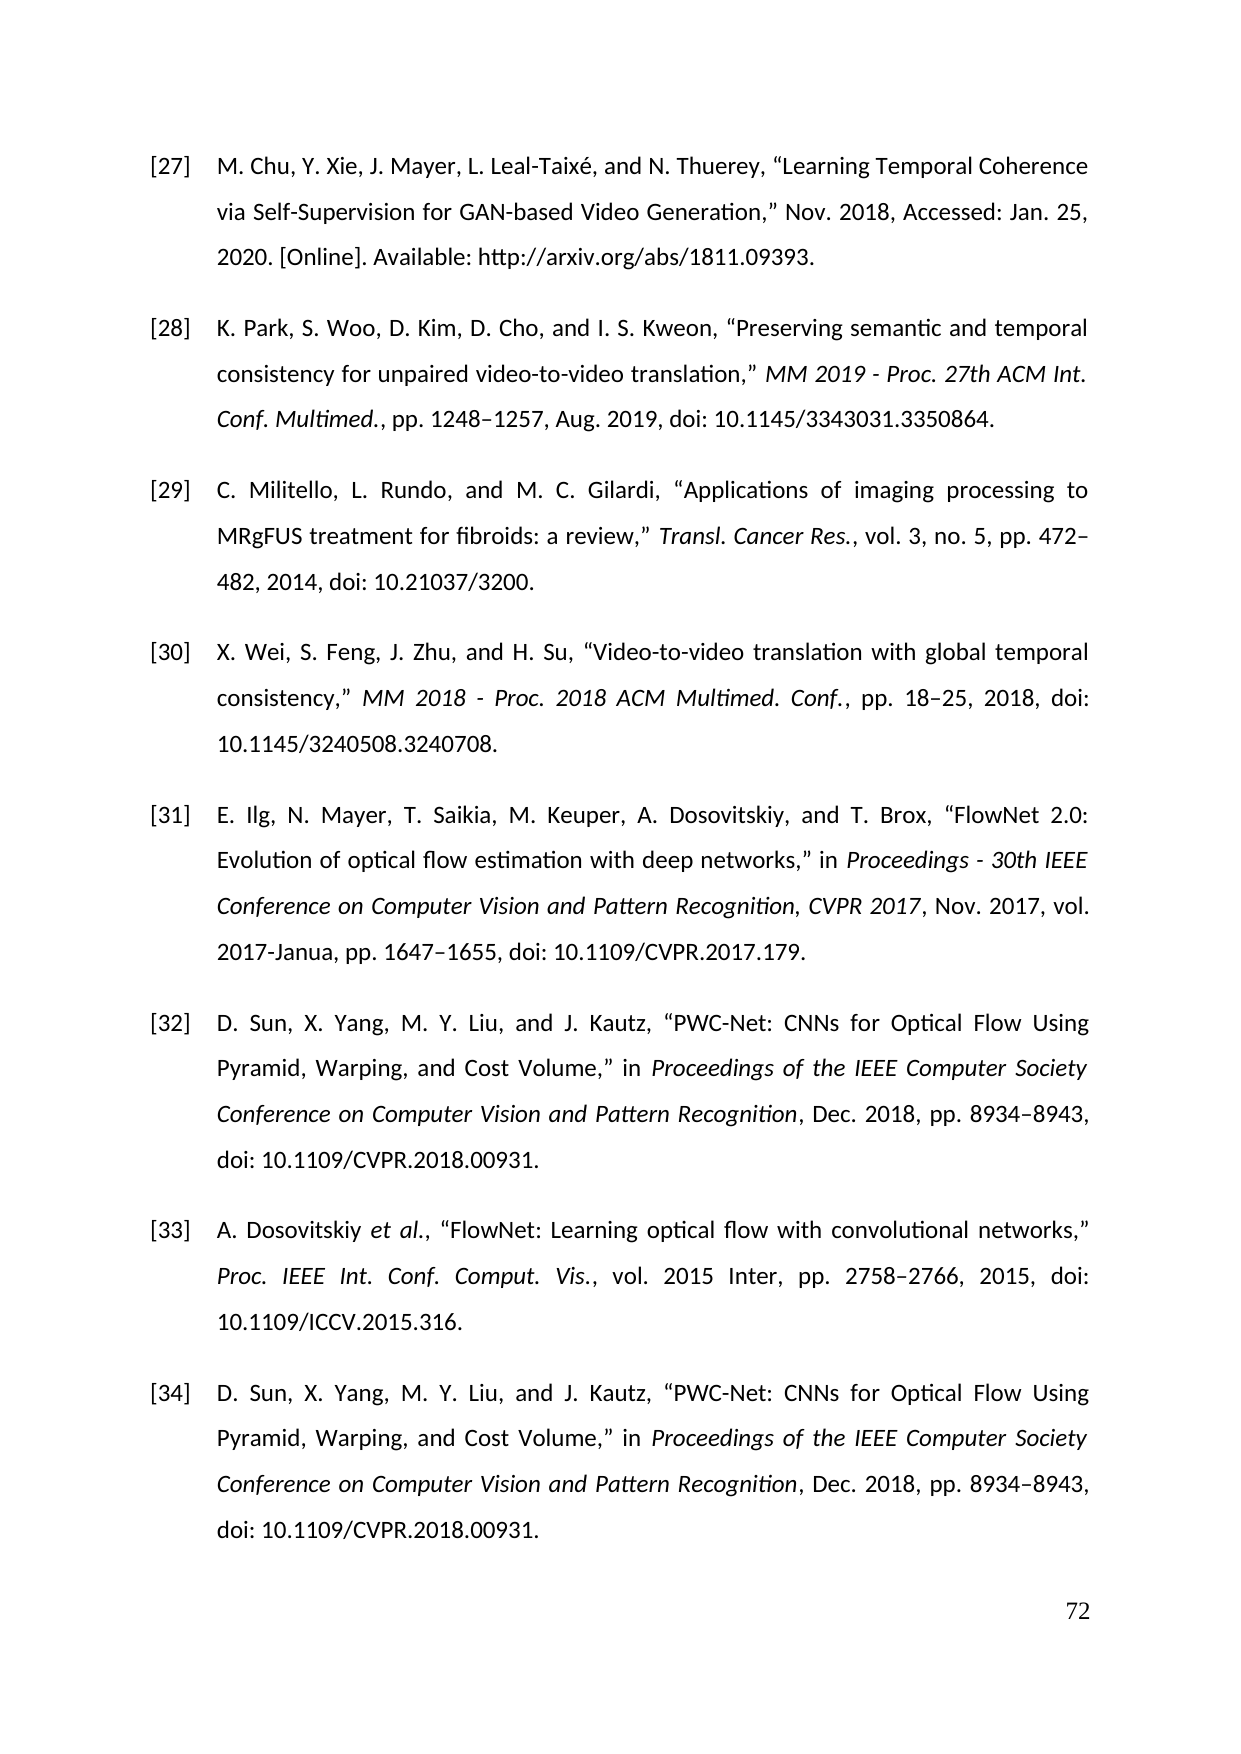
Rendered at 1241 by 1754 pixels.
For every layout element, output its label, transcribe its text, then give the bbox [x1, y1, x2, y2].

text [32] D. Sun, X. Yang, M. Y. Liu, and J. Kautz, “PWC-Net: CNNs for Optical Flow Using Pyramid, Warping, and Cost Volume,” in Proceedings of the IEEE Computer Society Conference on Computer Vision and Pattern Recognition, Dec. 2018, pp. 8934–8943, doi: 10.1109/CVPR.2018.00931. [150, 1007, 1090, 1174]
text [27] M. Chu, Y. Xie, J. Mayer, L. Leal-Taixé, and N. Thuerey, “Learning Temporal Coherence via Self-Supervision for GAN-based Video Generation,” Nov. 2018, Accessed: Jan. 25, 2020. [Online]. Available: http://arxiv.org/abs/1811.09393. [150, 150, 1090, 272]
text [31] E. Ilg, N. Mayer, T. Saikia, M. Keuper, A. Dosovitskiy, and T. Brox, “FlowNet 2.0: Evolution of optical flow estimation with deep networks,” in Proceedings - 30th IEEE Conference on Computer Vision and Pattern Recognition, CVPR 2017, Nov. 2017, vol. 2017-Janua, pp. 1647–1655, doi: 10.1109/CVPR.2017.179. [150, 799, 1090, 966]
text [33] A. Dosovitskiy et al., “FlowNet: Learning optical flow with convolutional networks,” Proc. IEEE Int. Conf. Comput. Vis., vol. 2015 Inter, pp. 2758–2766, 2015, doi: 10.1109/ICCV.2015.316. [150, 1214, 1090, 1337]
text [30] X. Wei, S. Feng, J. Zhu, and H. Su, “Video-to-video translation with global temporal consistency,” MM 2018 - Proc. 2018 ACM Multimed. Conf., pp. 18–25, 2018, doi: 10.1145/3240508.3240708. [150, 637, 1090, 758]
text [29] C. Militello, L. Rundo, and M. C. Gilardi, “Applications of imaging processing to MRgFUS treatment for fibroids: a review,” Transl. Cancer Res., vol. 3, no. 5, pp. 472–482, 2014, doi: 10.21037/3200. [150, 474, 1090, 596]
text [34] D. Sun, X. Yang, M. Y. Liu, and J. Kautz, “PWC-Net: CNNs for Optical Flow Using Pyramid, Warping, and Cost Volume,” in Proceedings of the IEEE Computer Society Conference on Computer Vision and Pattern Recognition, Dec. 2018, pp. 8934–8943, doi: 10.1109/CVPR.2018.00931. [150, 1377, 1090, 1544]
text [28] K. Park, S. Woo, D. Kim, D. Cho, and I. S. Kweon, “Preserving semantic and temporal consistency for unpaired video-to-video translation,” MM 2019 - Proc. 27th ACM Int. Conf. Multimed., pp. 1248–1257, Aug. 2019, doi: 10.1145/3343031.3350864. [150, 312, 1090, 434]
